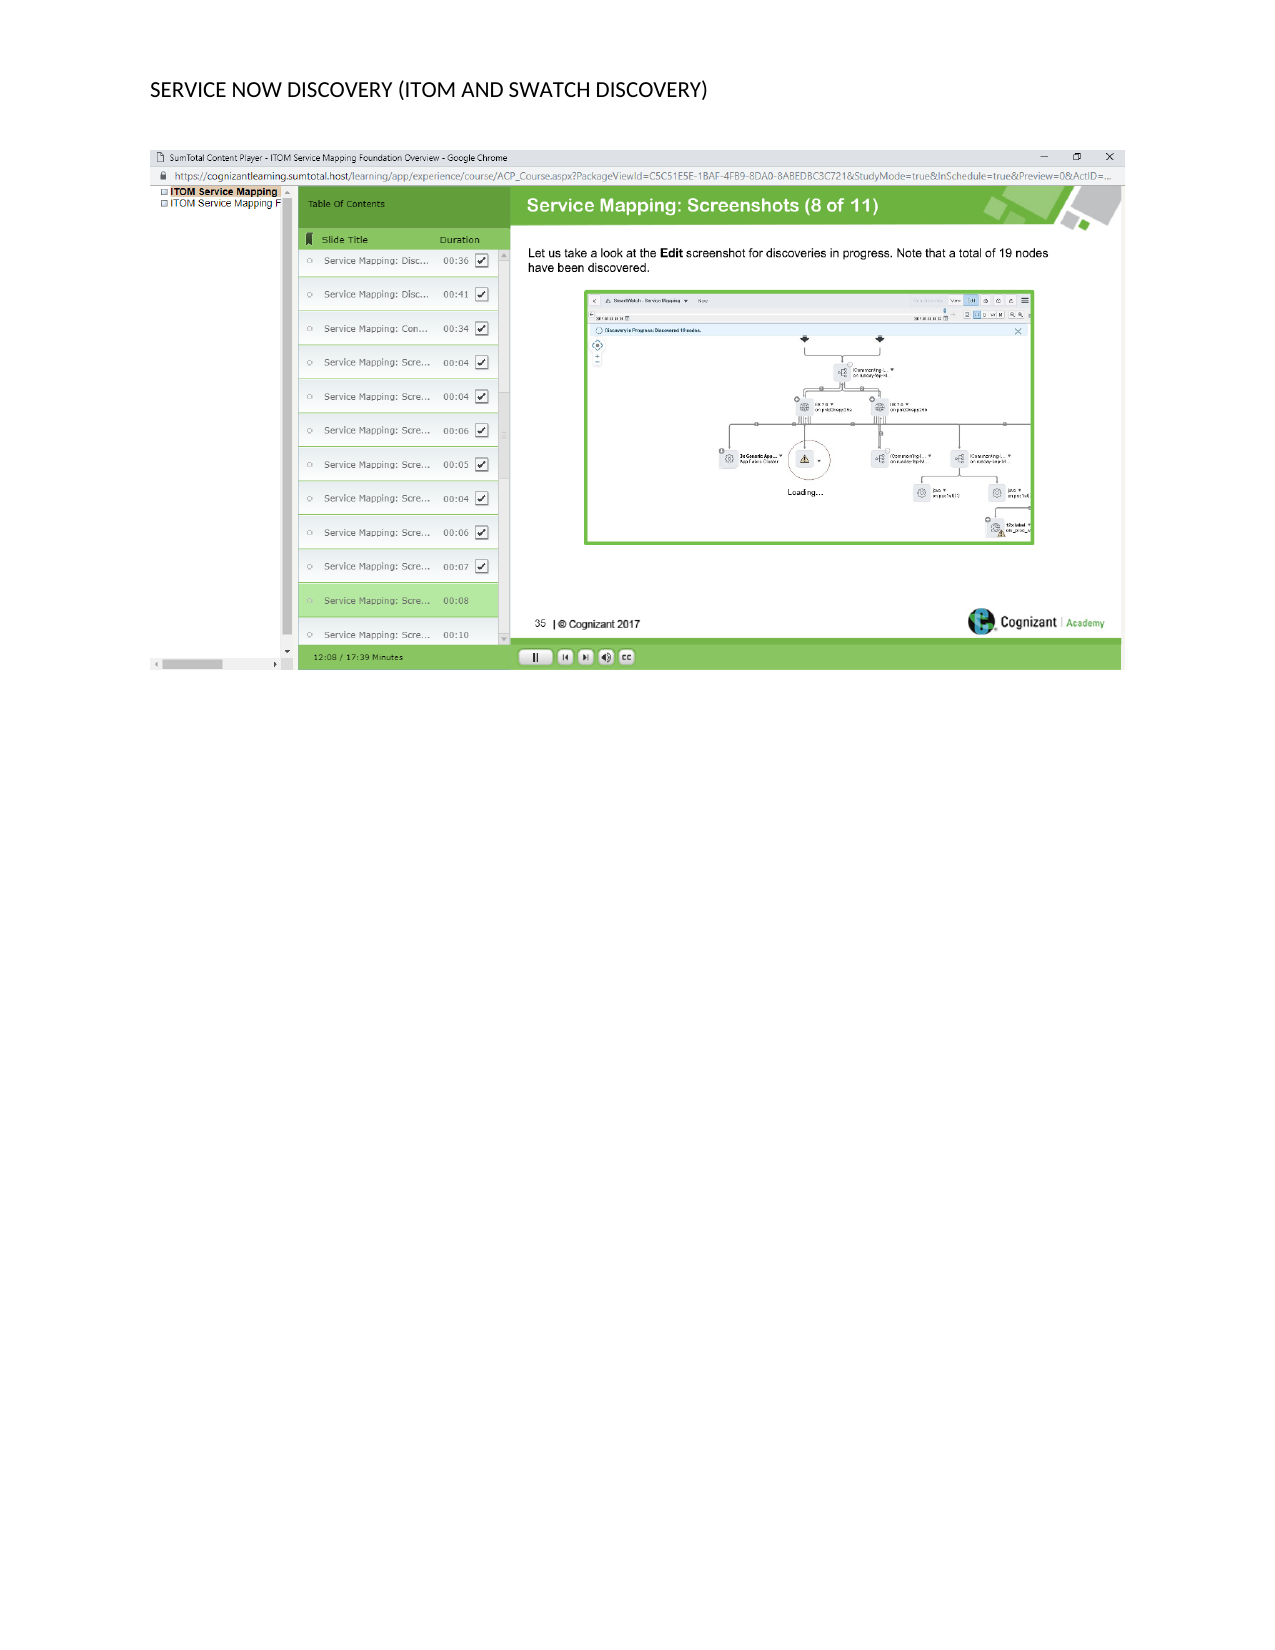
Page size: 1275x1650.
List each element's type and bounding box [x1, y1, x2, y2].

picture [150, 150, 1125, 670]
